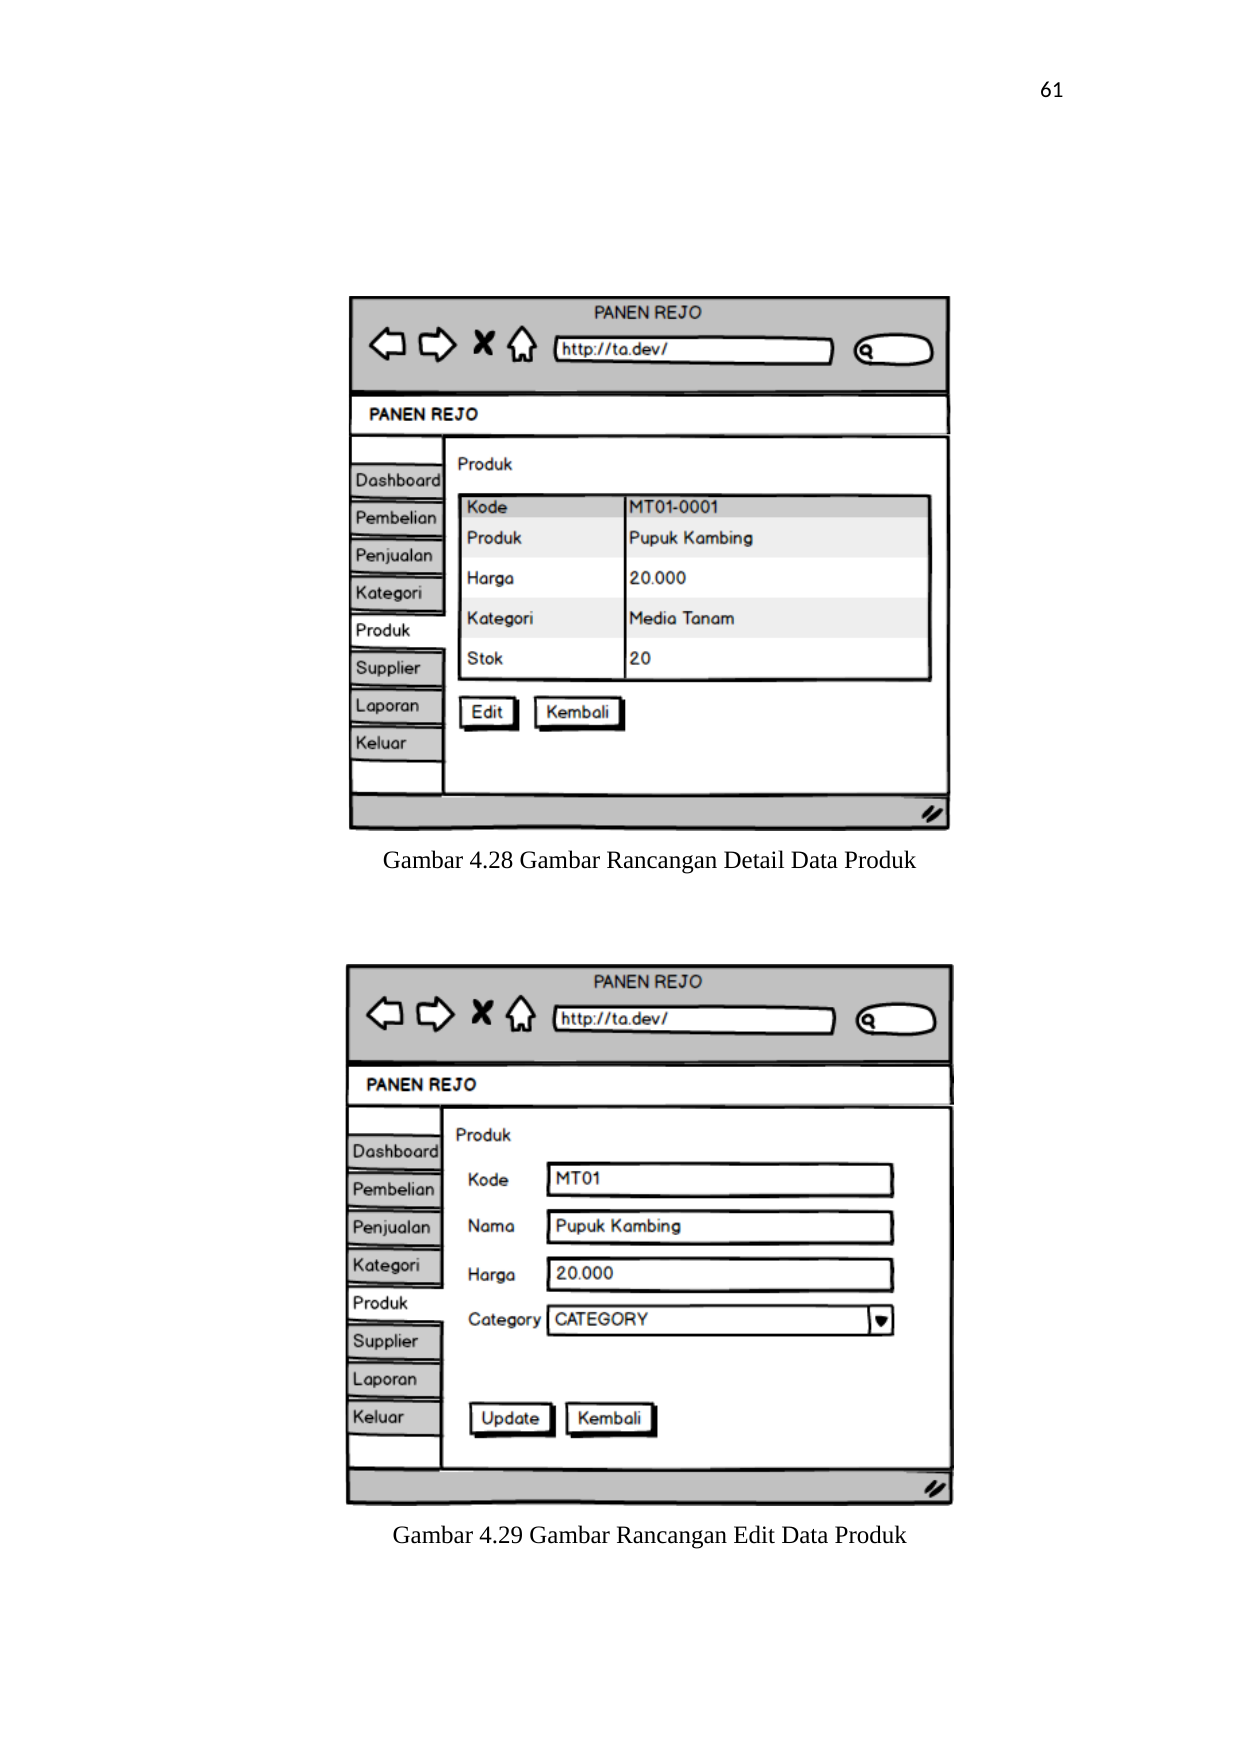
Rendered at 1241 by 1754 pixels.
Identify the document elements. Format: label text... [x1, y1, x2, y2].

picture [345, 964, 954, 1506]
picture [348, 296, 951, 831]
text Gambar 4.29 Gambar Rancangan Edit Data Produk [236, 1520, 1063, 1548]
text Gambar 4.28 Gambar Rancangan Detail Data Produk [236, 845, 1063, 874]
